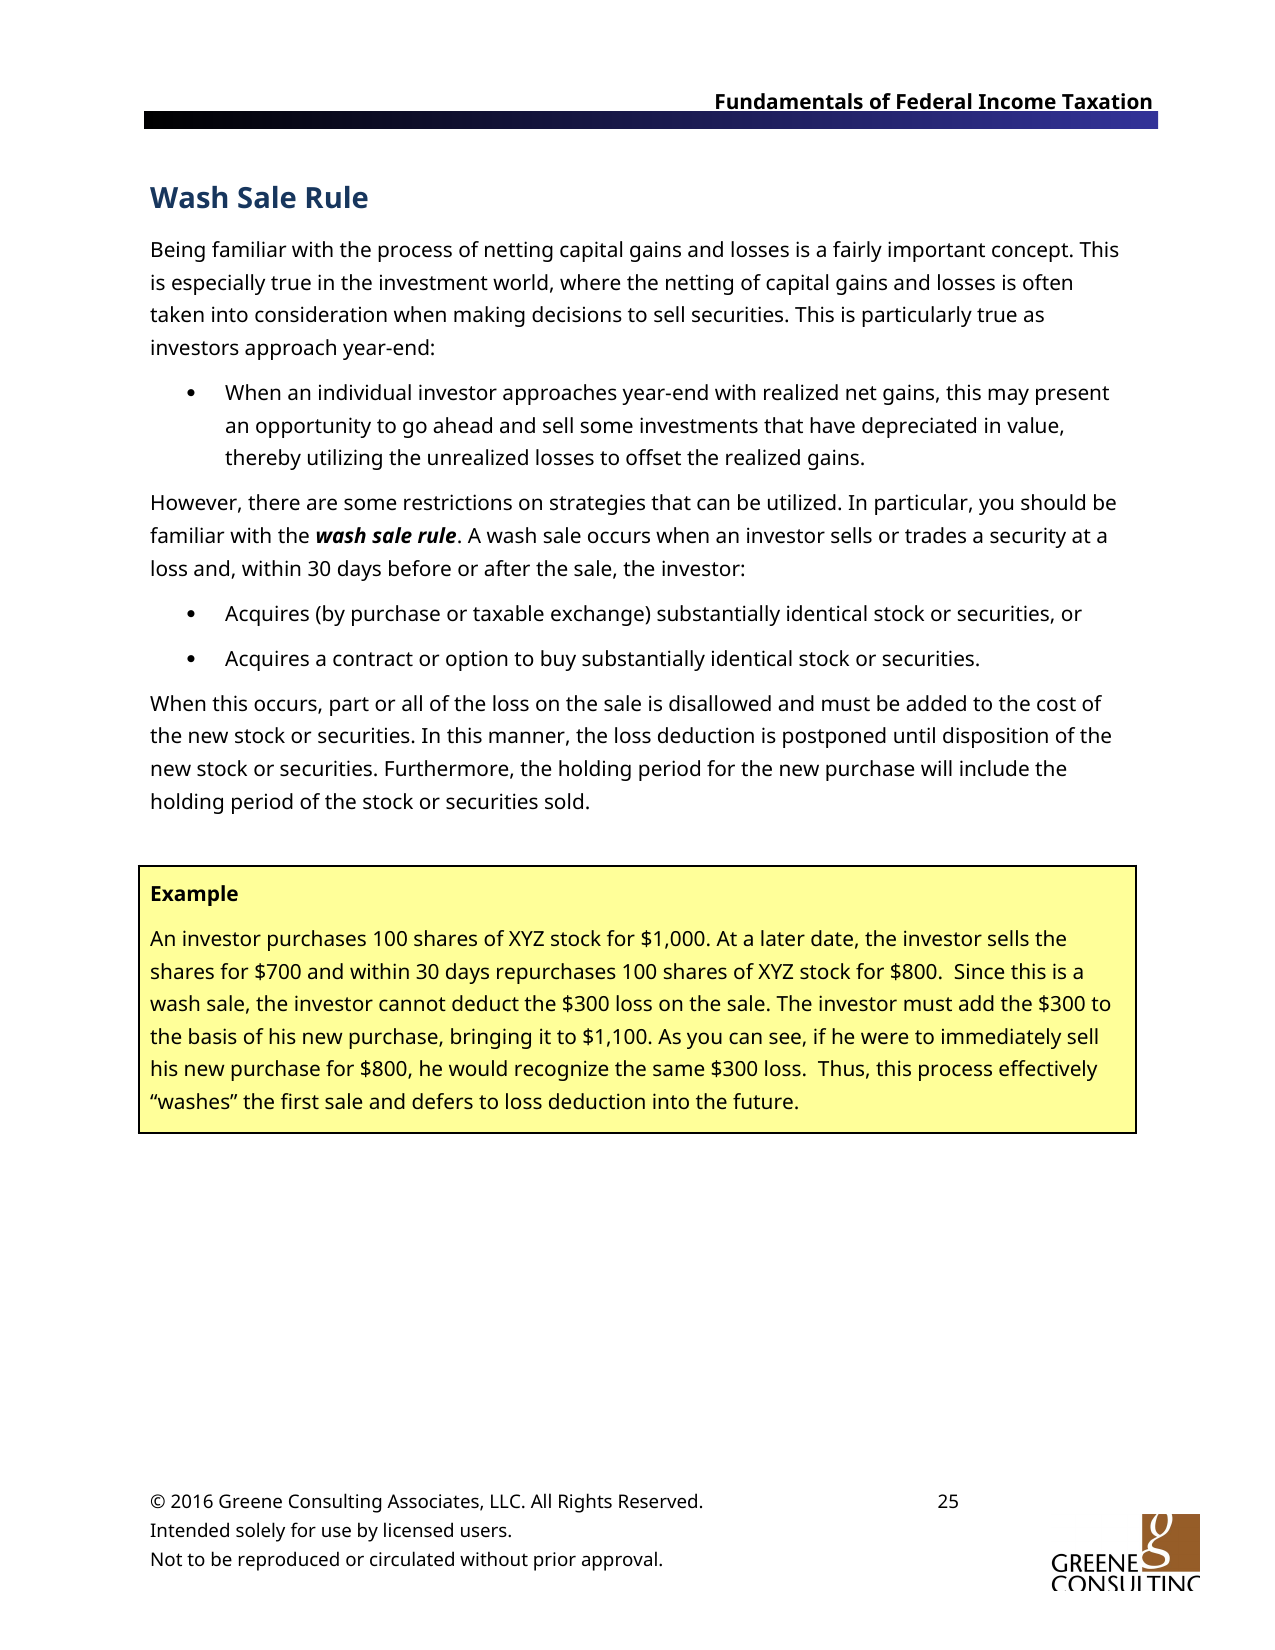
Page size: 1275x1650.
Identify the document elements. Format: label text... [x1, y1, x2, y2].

text Being familiar with the process of netting capital gains and losses is a fairly important concept. This is especially true in the investment world, where the netting of capital gains and losses is often taken into consideration when making decisions to sell securities. This is particularly true as investors approach year-end: [150, 235, 1125, 361]
list Acquires a contract or option to buy substantially identical stock or securities. [187, 644, 1125, 672]
text When this occurs, part or all of the loss on the sale is disallowed and must be added to the cost of the new stock or securities. In this manner, the loss deduction is postponed until disposition of the new stock or securities. Furthermore, the holding period for the new purchase will include the holding period of the stock or securities sold. [150, 689, 1125, 815]
subtitle Wash Sale Rule [150, 177, 1125, 217]
list Acquires (by purchase or taxable exchange) substantially identical stock or securities, or [187, 599, 1125, 627]
text However, there are some restrictions on strategies that can be utilized. In particular, you should be familiar with the wash sale rule. A wash sale occurs when an investor sells or trades a security at a loss and, within 30 days before or after the sale, the investor: [150, 488, 1125, 582]
table_header Example An investor purchases 100 shares of XYZ stock for $1,000. At a later date, the investor sells the shares for $700 and within 30 days repurchases 100 shares of XYZ stock for $800. Since this is a wash sale, the investor cannot deduct the $300 loss on the sale. The investor must add the $300 to the basis of his new purchase, bringing it to $1,100. As you can see, if he were to immediately sell his new purchase for $800, he would recognize the same $300 loss. Thus, this process effectively “washes” the first sale and defers to loss deduction into the future. [140, 867, 1135, 1132]
picture [1050, 1514, 1200, 1590]
list When an individual investor approaches year-end with realized net gains, this may present an opportunity to go ahead and sell some investments that have depreciated in value, thereby utilizing the unrealized losses to offset the realized gains. [187, 378, 1125, 472]
